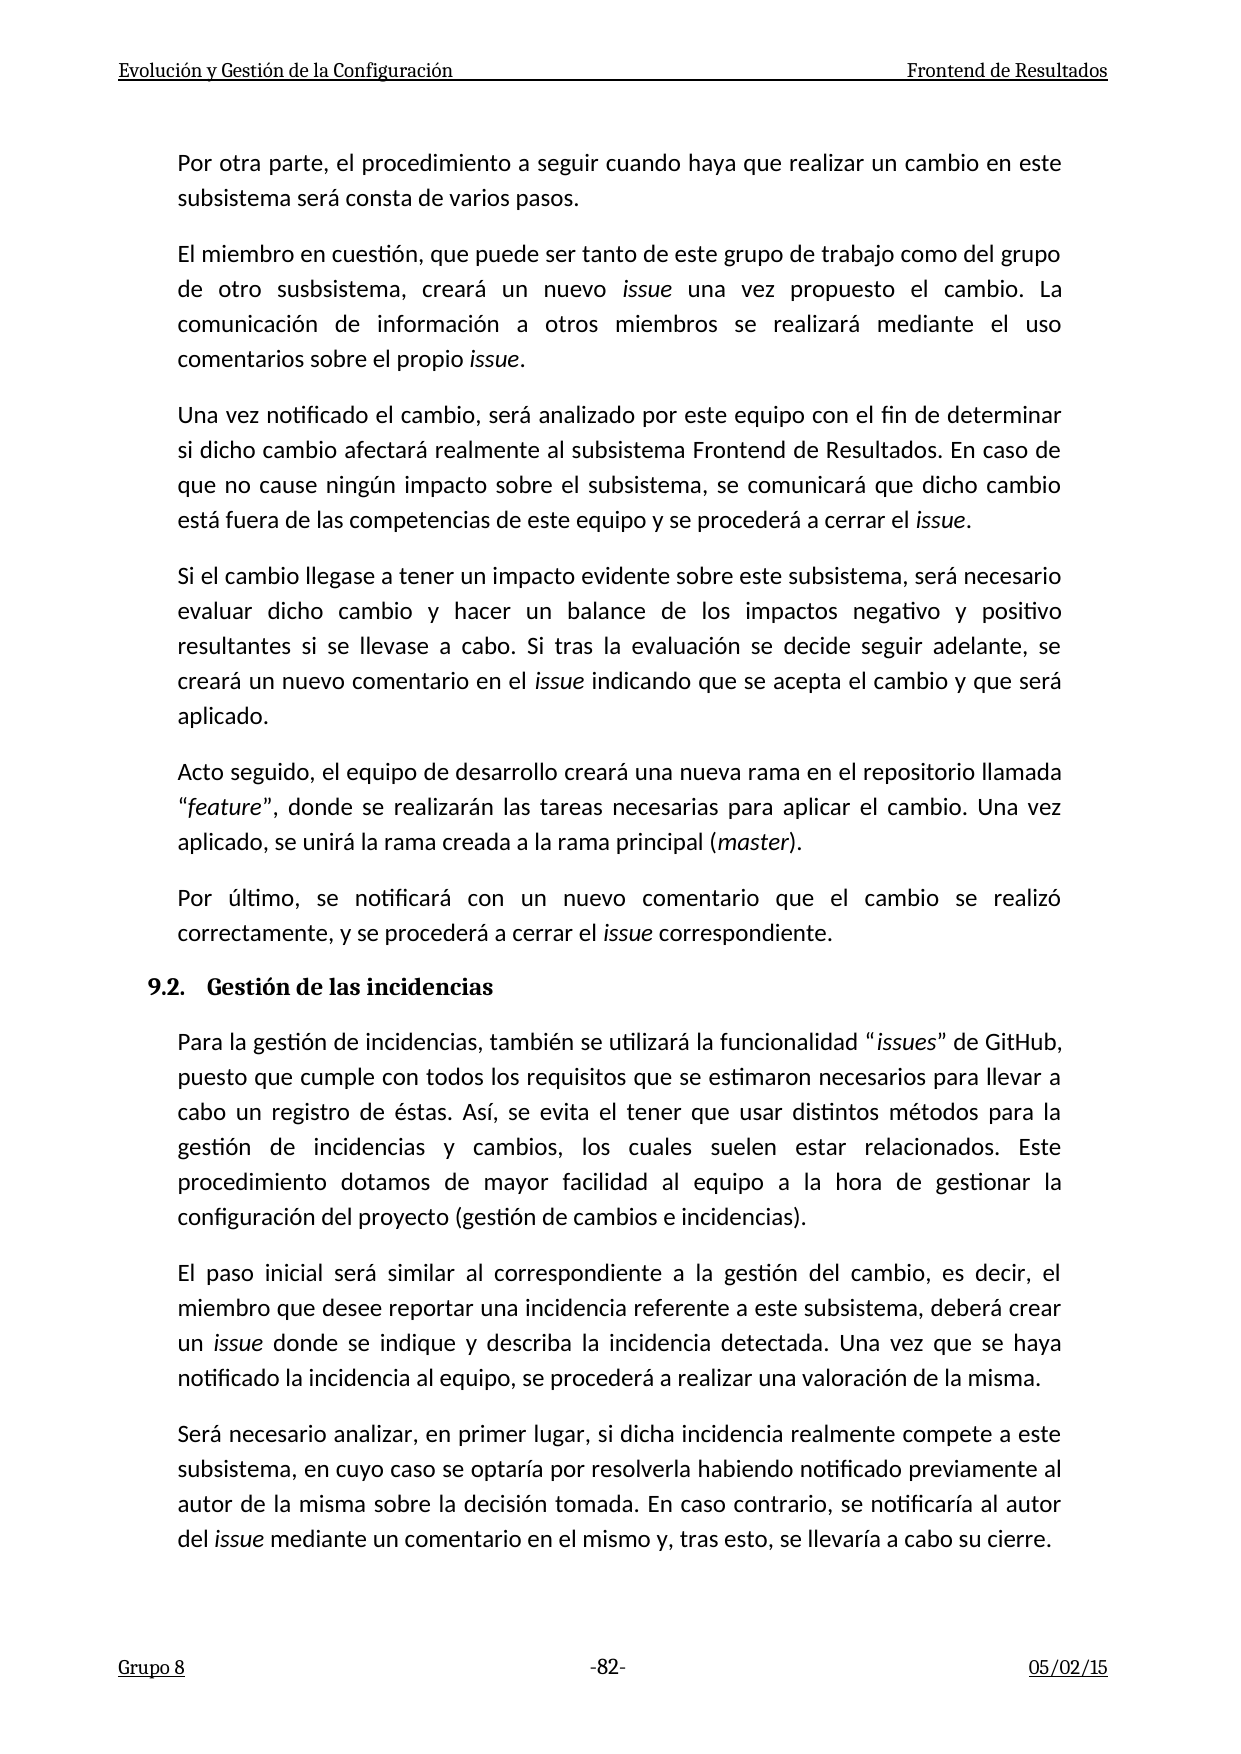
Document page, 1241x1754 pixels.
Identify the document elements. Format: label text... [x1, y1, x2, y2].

text Para la gestión de incidencias, también se utilizará la funcionalidad “issues” de GitHub, puesto que cumple con todos los requisitos que se estimaron necesarios para llevar a cabo un registro de éstas. Así, se evita el tener que usar distintos métodos para la gestión de incidencias y cambios, los cuales suelen estar relacionados. Este procedimiento dotamos de mayor facilidad al equipo a la hora de gestionar la configuración del proyecto (gestión de cambios e incidencias). [177, 1026, 1063, 1232]
list El paso inicial será similar al correspondiente a la gestión del cambio, es decir, el miembro que desee reportar una incidencia referente a este subsistema, deberá crear un issue donde se indique y describa la incidencia detectada. Una vez que se haya notificado la incidencia al equipo, se procederá a realizar una valoración de la misma. [177, 1257, 1063, 1393]
text Por último, se notificará con un nuevo comentario que el cambio se realizó correctamente, y se procederá a cerrar el issue correspondiente. [177, 882, 1063, 947]
text El miembro en cuestión, que puede ser tanto de este grupo de trabajo como del grupo de otro susbsistema, creará un nuevo issue una vez propuesto el cambio. La comunicación de información a otros miembros se realizará mediante el uso comentarios sobre el propio issue. [177, 238, 1063, 374]
text Si el cambio llegase a tener un impacto evidente sobre este subsistema, será necesario evaluar dicho cambio y hacer un balance de los impactos negativo y positivo resultantes si se llevase a cabo. Si tras la evaluación se decide seguir adelante, se creará un nuevo comentario en el issue indicando que se acepta el cambio y que será aplicado. [177, 560, 1063, 731]
text Será necesario analizar, en primer lugar, si dicha incidencia realmente compete a este subsistema, en cuyo caso se optaría por resolverla habiendo notificado previamente al autor de la misma sobre la decisión tomada. En caso contrario, se notificaría al autor del issue mediante un comentario en el mismo y, tras esto, se llevaría a cabo su cierre. [177, 1418, 1063, 1554]
text Por otra parte, el procedimiento a seguir cuando haya que realizar un cambio en este subsistema será consta de varios pasos. [177, 148, 1063, 213]
text Acto seguido, el equipo de desarrollo creará una nueva rama en el repositorio llamada “feature”, donde se realizarán las tareas necesarias para aplicar el cambio. Una vez aplicado, se unirá la rama creada a la rama principal (master). [177, 756, 1063, 856]
list Gestión de las incidencias [148, 973, 1063, 1001]
text Una vez notificado el cambio, será analizado por este equipo con el fin de determinar si dicho cambio afectará realmente al subsistema Frontend de Resultados. En caso de que no cause ningún impacto sobre el subsistema, se comunicará que dicho cambio está fuera de las competencias de este equipo y se procederá a cerrar el issue. [177, 399, 1063, 535]
